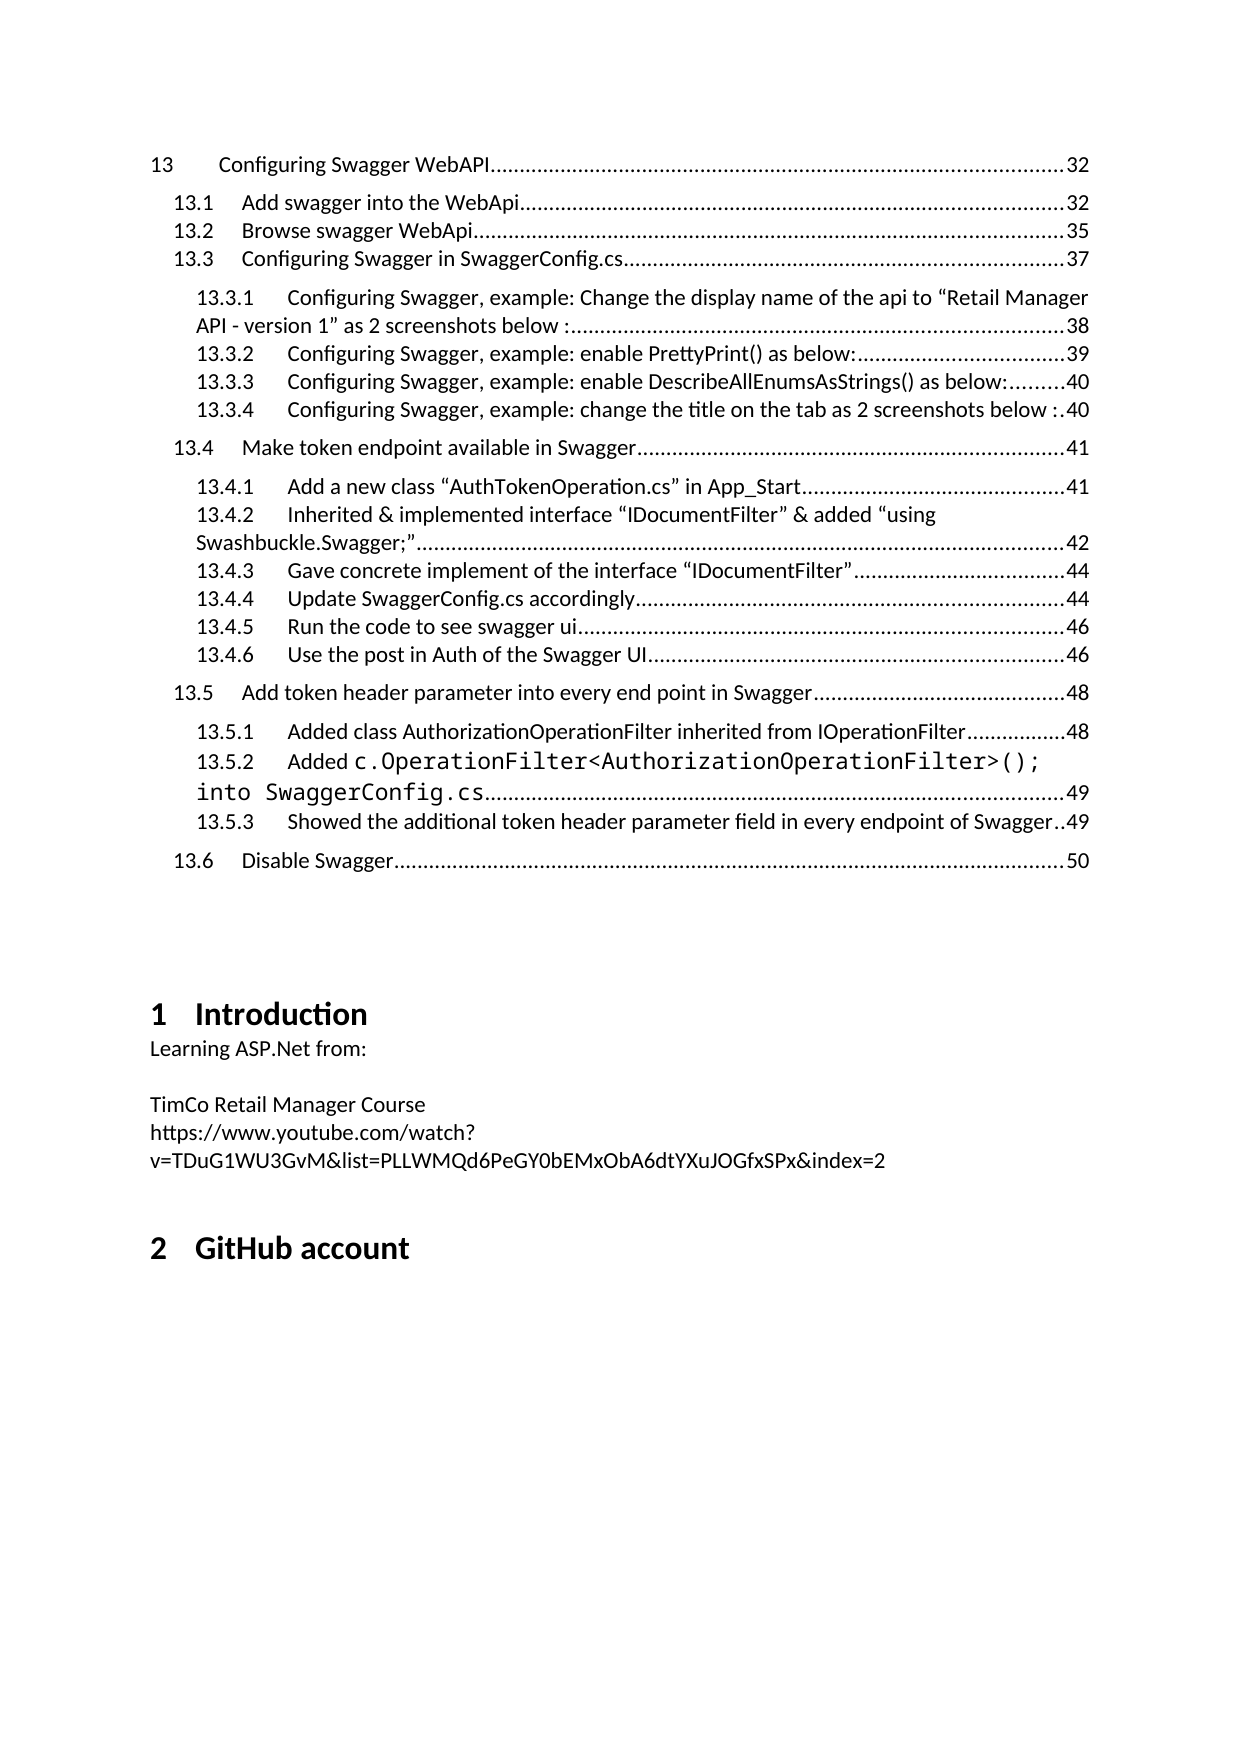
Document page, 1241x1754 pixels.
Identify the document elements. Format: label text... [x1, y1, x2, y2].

text Learning ASP.Net from: [150, 1034, 1090, 1062]
subtitle Introduction [150, 993, 1090, 1034]
text TimCo Retail Manager Course [150, 1090, 1090, 1118]
text https://www.youtube.com/watch?v=TDuG1WU3GvM&list=PLLWMQd6PeGY0bEMxObA6dtYXuJOGfxSPx&index=2 [150, 1118, 1090, 1174]
subtitle GitHub account [150, 1227, 1090, 1268]
